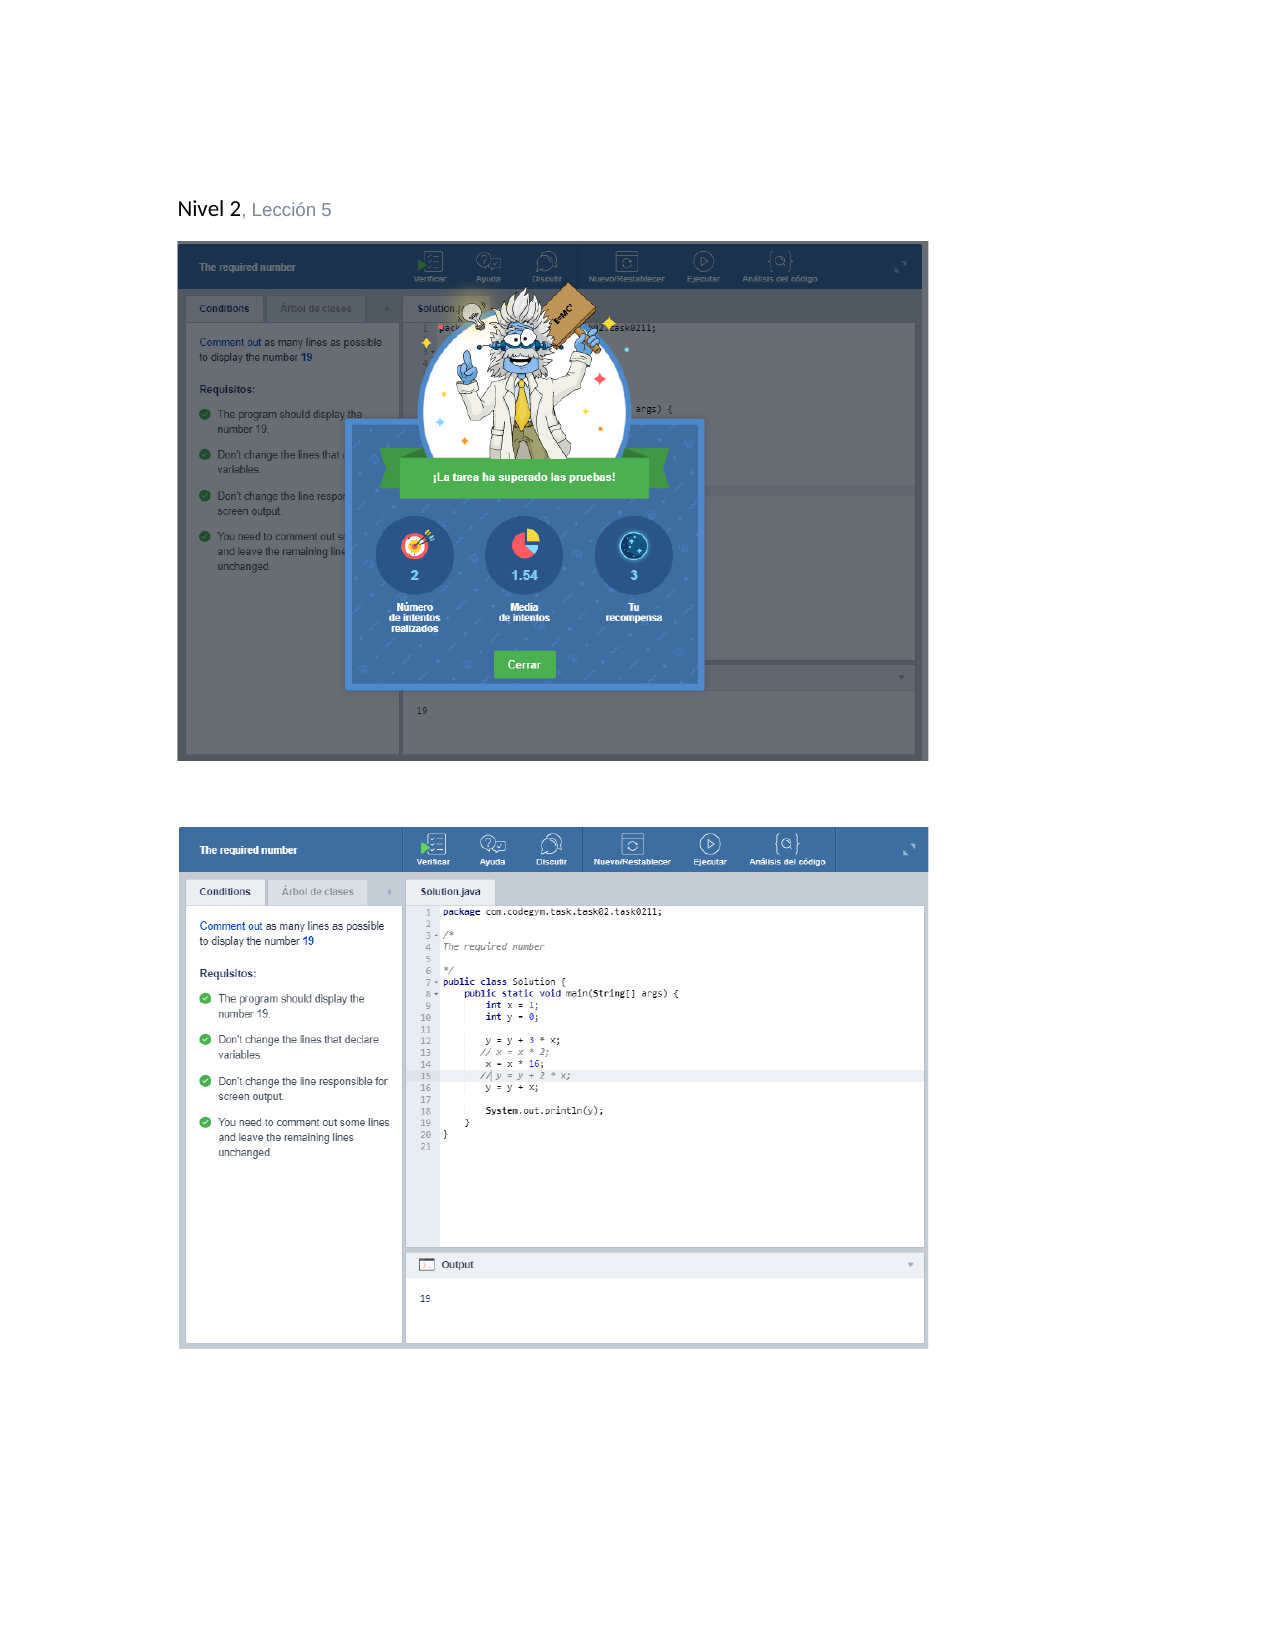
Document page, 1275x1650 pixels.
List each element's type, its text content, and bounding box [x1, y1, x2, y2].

picture [177, 241, 929, 761]
text Nivel 2, Lección 5 [177, 194, 1098, 222]
picture [177, 825, 929, 1349]
